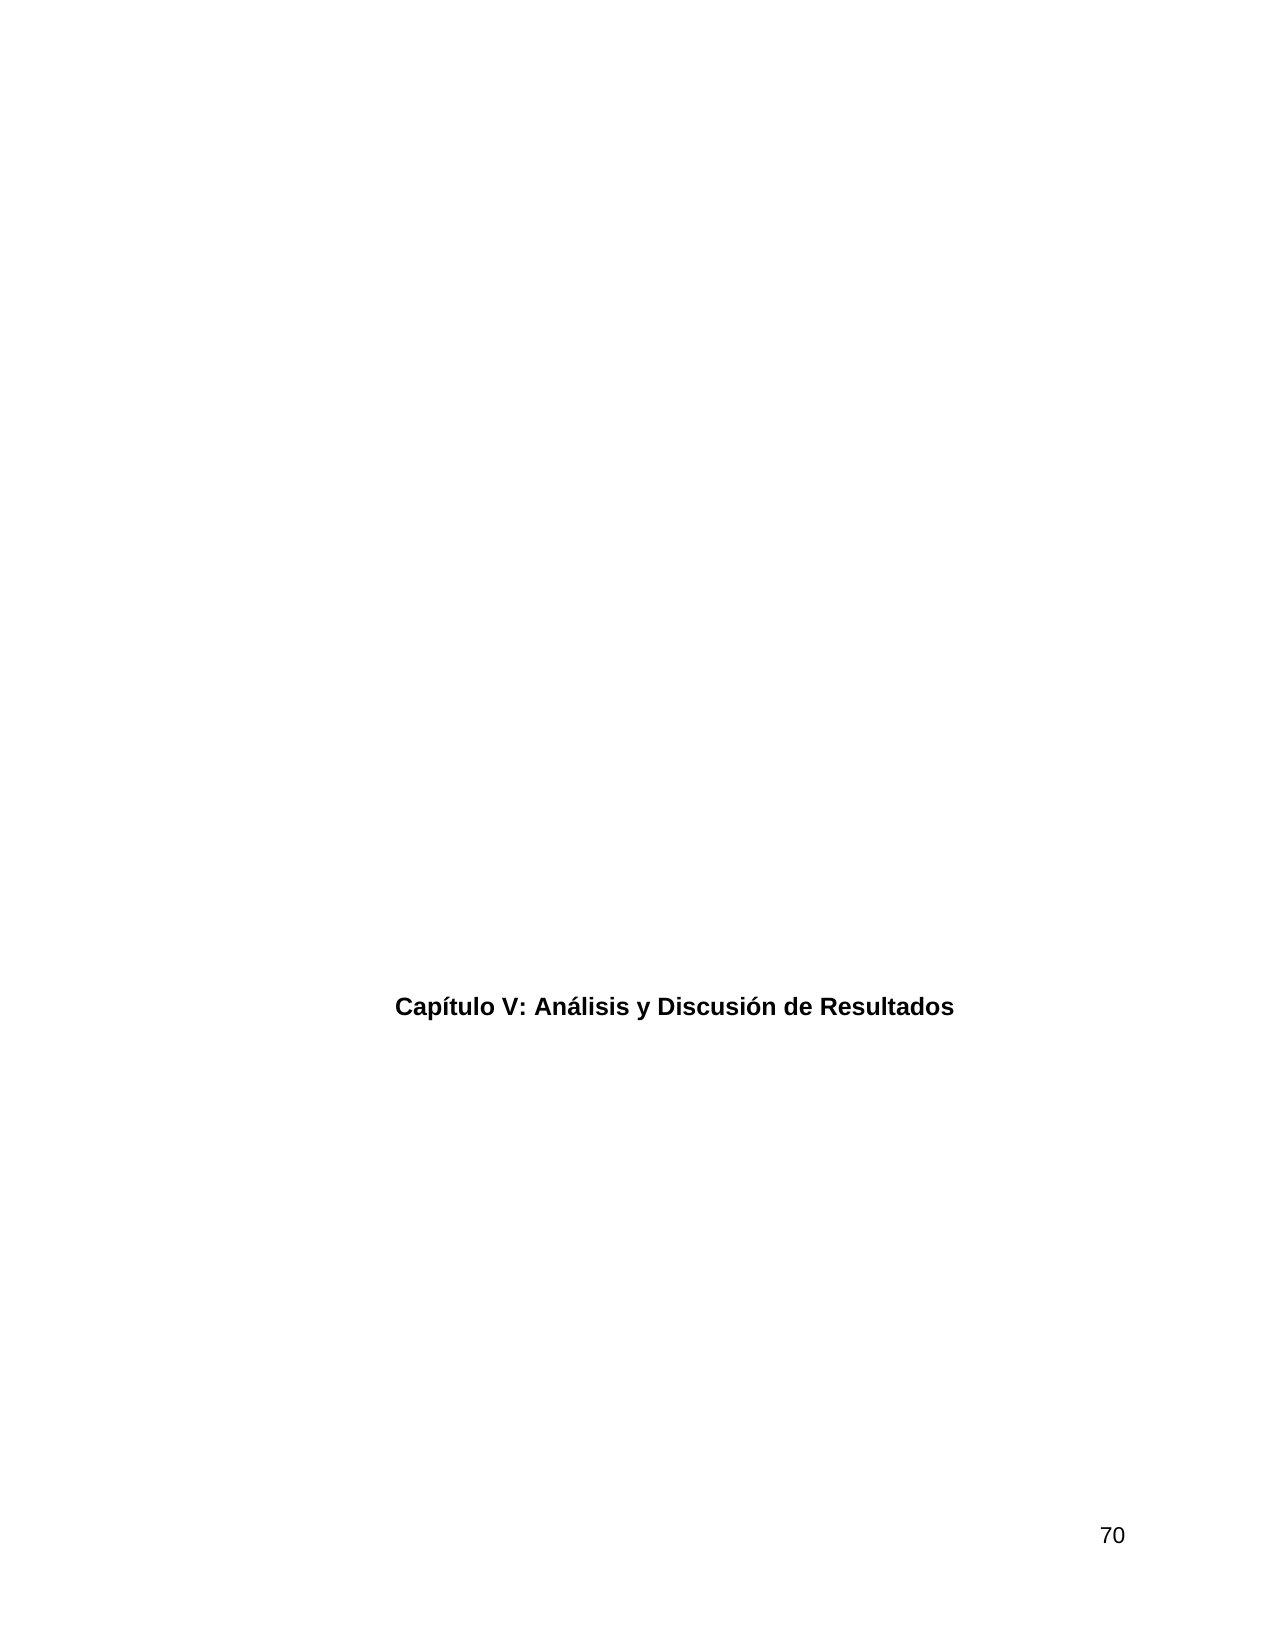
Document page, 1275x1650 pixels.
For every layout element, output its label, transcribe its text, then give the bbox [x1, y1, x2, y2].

subtitle Capítulo V: Análisis y Discusión de Resultados [225, 992, 1125, 1021]
